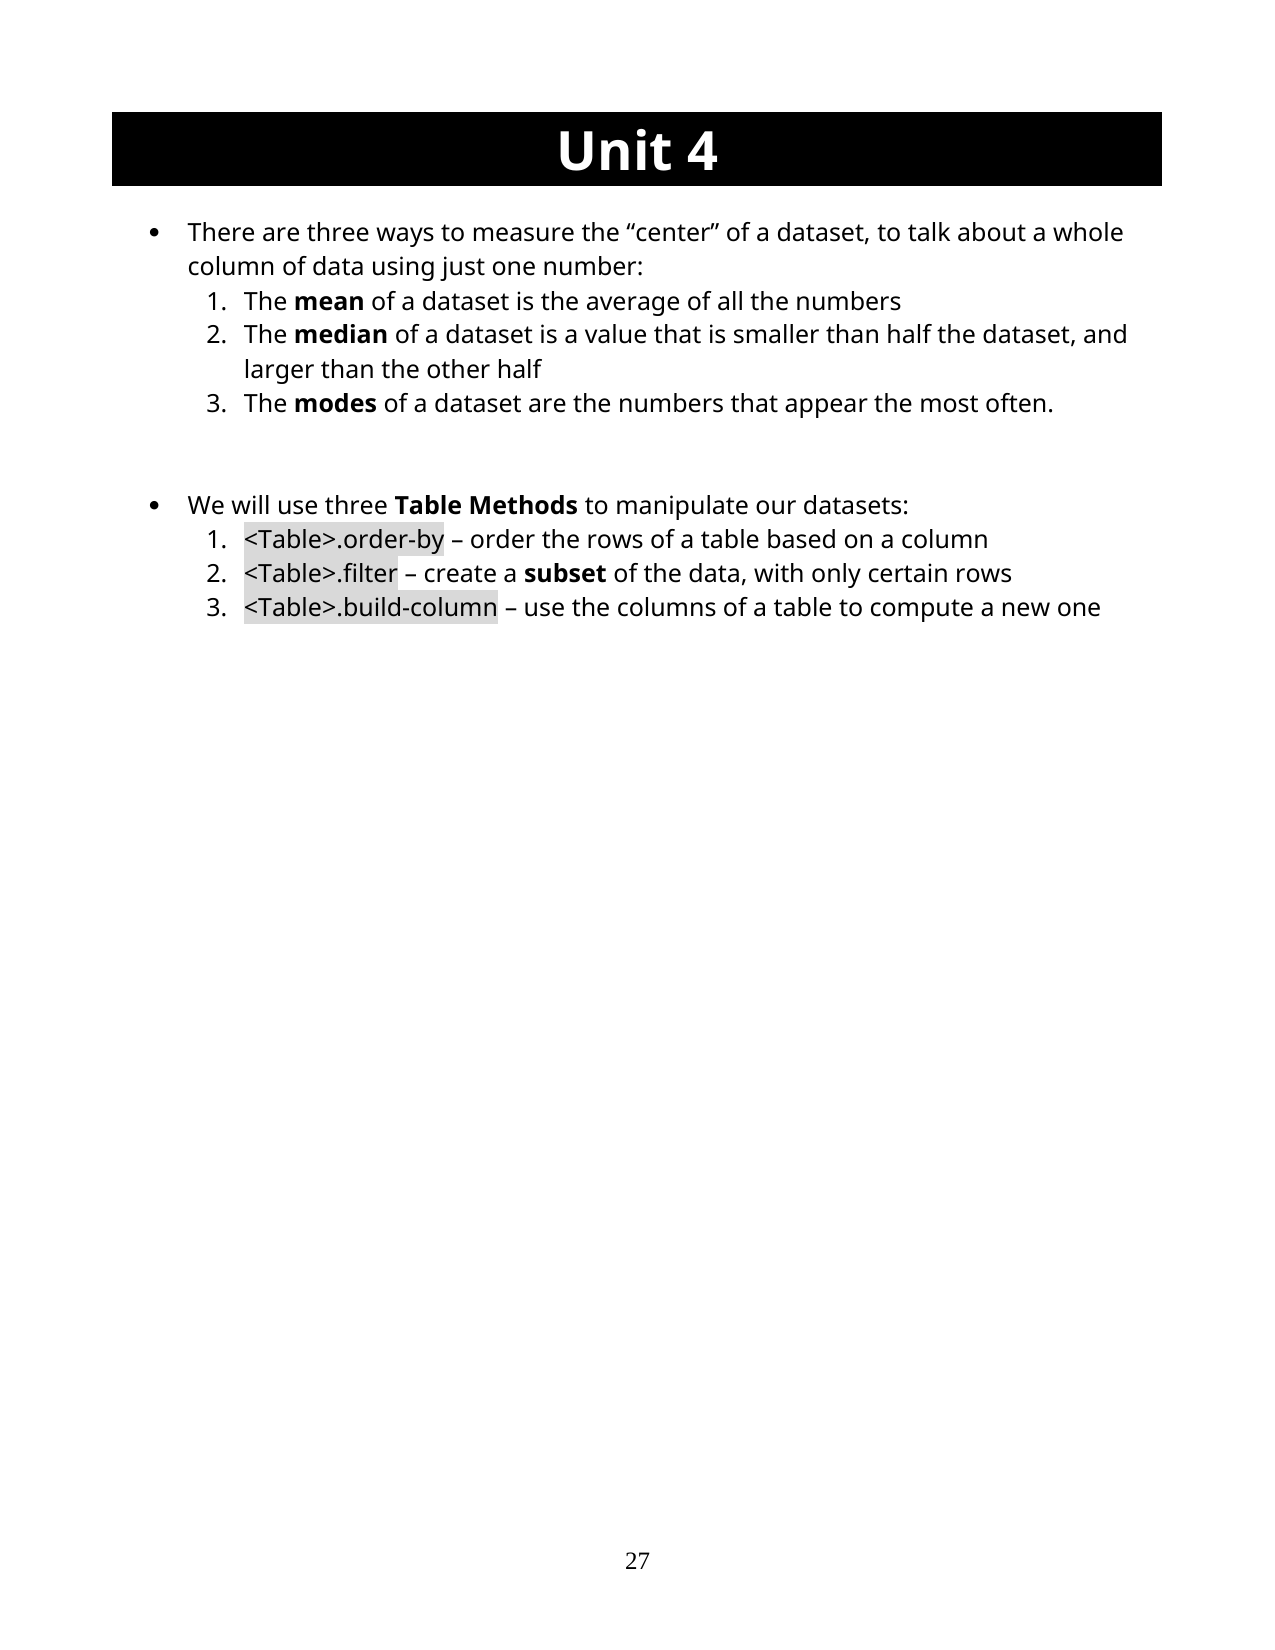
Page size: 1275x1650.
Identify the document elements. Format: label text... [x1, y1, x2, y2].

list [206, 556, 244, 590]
list We will use three Table Methods to manipulate our datasets: [150, 487, 1162, 522]
list The mean of a dataset is the average of all the numbers [206, 283, 1162, 317]
list The median of a dataset is a value that is smaller than half the dataset, and larger than the other half [206, 317, 1162, 385]
list <Table>.order-by – order the rows of a table based on a column [444, 522, 1162, 556]
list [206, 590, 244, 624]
subtitle Unit 4 [112, 112, 1162, 186]
list <Table>.build-column – use the columns of a table to compute a new one [498, 590, 1162, 624]
list <Table>.filter – create a subset of the data, with only certain rows [398, 556, 1162, 590]
list The modes of a dataset are the numbers that appear the most often. [206, 385, 1162, 419]
list There are three ways to measure the “center” of a dataset, to talk about a whole column of data using just one number: [150, 215, 1162, 283]
